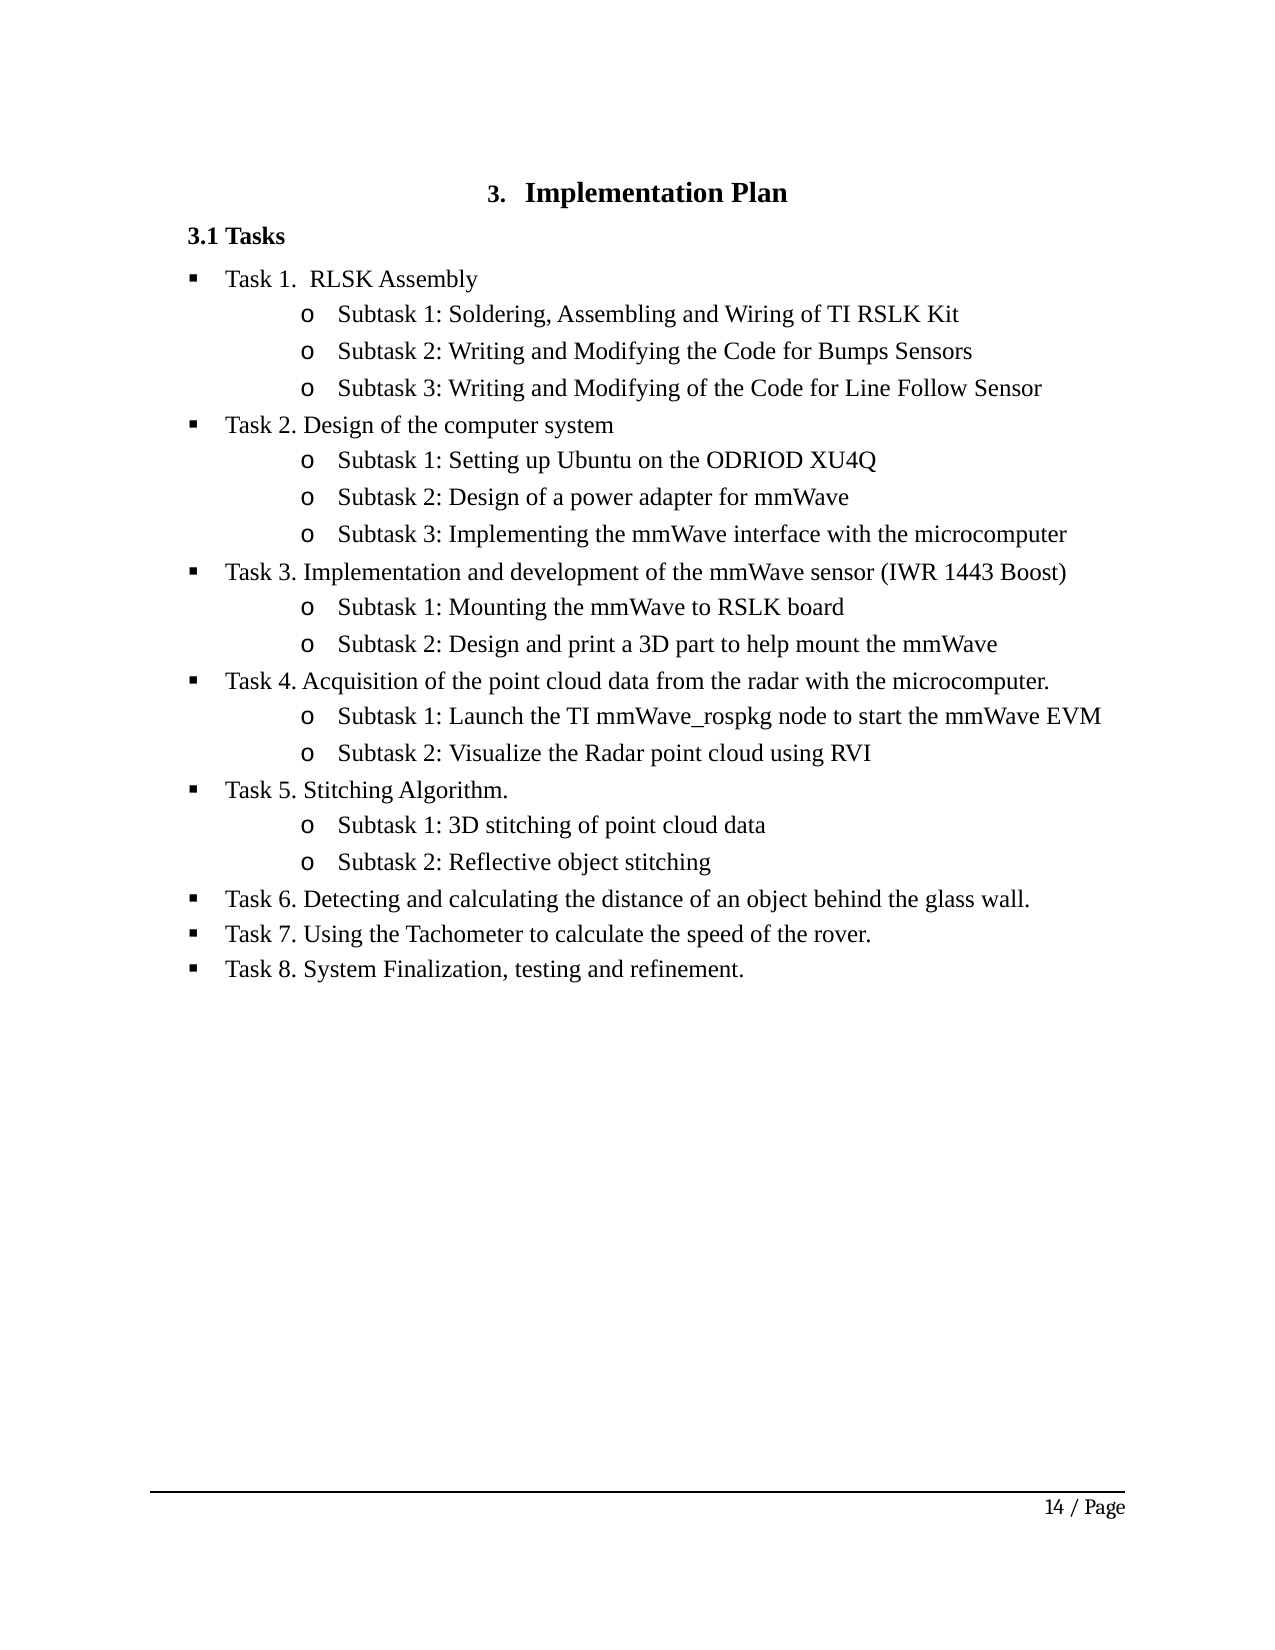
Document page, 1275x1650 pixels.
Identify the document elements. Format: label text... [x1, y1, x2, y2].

list Subtask 2: Design of a power adapter for mmWave [300, 482, 1125, 513]
text Task 1. RLSK Assembly [150, 264, 1125, 293]
text Task 7. Using the Tachometer to calculate the speed of the rover. [150, 919, 1125, 948]
subtitle Tasks [187, 221, 1125, 250]
list Subtask 2: Writing and Modifying the Code for Bumps Sensors [300, 336, 1125, 367]
text Task 3. Implementation and development of the mmWave sensor (IWR 1443 Boost) [150, 557, 1125, 585]
text Task 8. System Finalization, testing and refinement. [150, 954, 1125, 983]
list Subtask 1: Soldering, Assembling and Wiring of TI RSLK Kit [300, 299, 1125, 330]
text Task 4. Acquisition of the point cloud data from the radar with the microcomputer. [150, 666, 1125, 694]
list Subtask 2: Reflective object stitching [300, 847, 1125, 878]
list Subtask 1: Launch the TI mmWave_rospkg node to start the mmWave EVM [300, 701, 1125, 732]
list Subtask 1: Setting up Ubuntu on the ODRIOD XU4Q [300, 445, 1125, 476]
text Implementation Plan [150, 175, 1125, 208]
list Subtask 1: 3D stitching of point cloud data [300, 810, 1125, 841]
text Task 5. Stitching Algorithm. [150, 775, 1125, 804]
list Subtask 1: Mounting the mmWave to RSLK board [300, 592, 1125, 622]
list Subtask 3: Writing and Modifying of the Code for Line Follow Sensor [300, 373, 1125, 404]
list Subtask 2: Design and print a 3D part to help mount the mmWave [300, 629, 1125, 659]
list Subtask 3: Implementing the mmWave interface with the microcomputer [300, 519, 1125, 550]
text Task 6. Detecting and calculating the distance of an object behind the glass wall. [150, 884, 1125, 913]
text Task 2. Design of the computer system [150, 410, 1125, 439]
list Subtask 2: Visualize the Radar point cloud using RVI [300, 738, 1125, 769]
